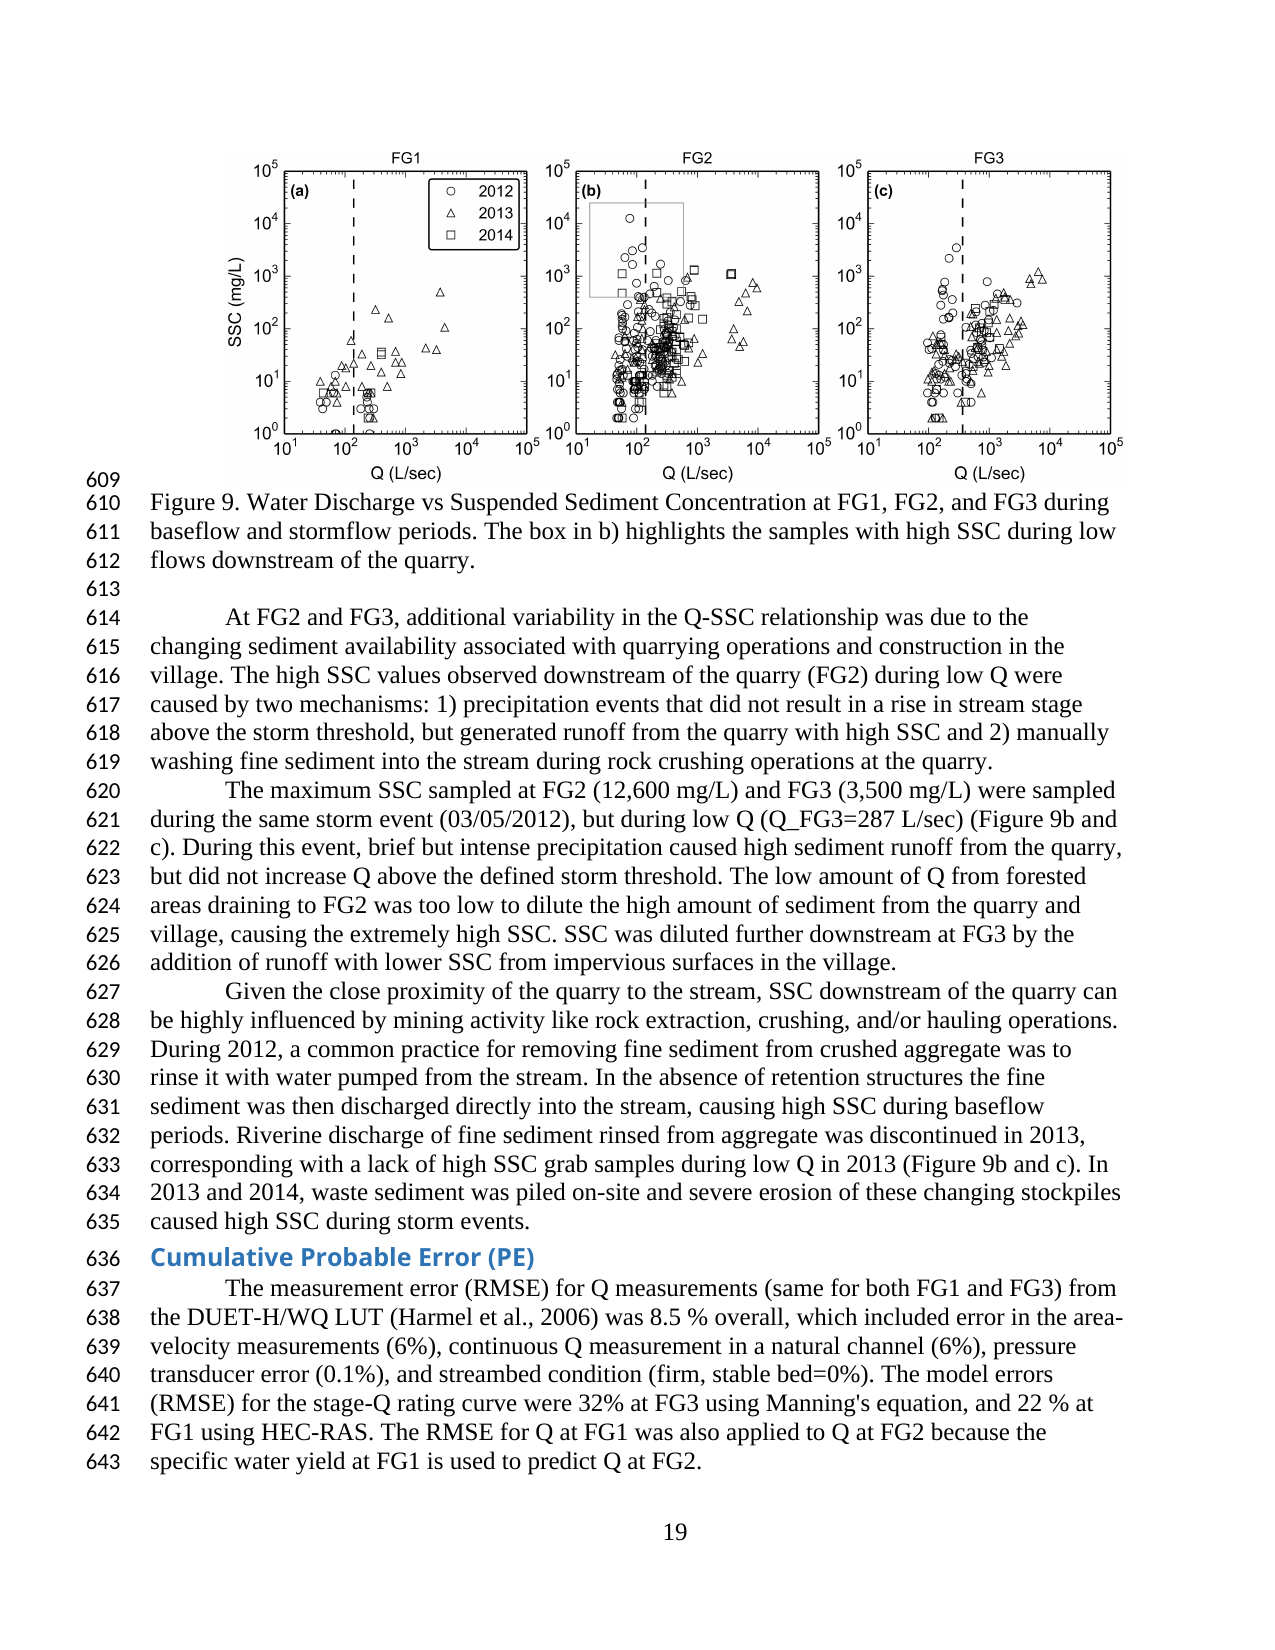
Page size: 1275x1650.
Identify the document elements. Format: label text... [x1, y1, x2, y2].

text Given the close proximity of the quarry to the stream, SSC downstream of the quarry can be highly influenced by mining activity like rock extraction, crushing, and/or hauling operations. During 2012, a common practice for removing fine sediment from crushed aggregate was to rinse it with water pumped from the stream. In the absence of retention structures the fine sediment was then discharged directly into the stream, causing high SSC during baseflow periods. Riverine discharge of fine sediment rinsed from aggregate was discontinued in 2013, corresponding with a lack of high SSC grab samples during low Q in 2013 (Figure 9b and c). In 2013 and 2014, waste sediment was piled on-site and severe erosion of these changing stockpiles caused high SSC during storm events. [150, 976, 1125, 1235]
text The measurement error (RMSE) for Q measurements (same for both FG1 and FG3) from the DUET-H/WQ LUT (Harmel et al., 2006) was 8.5 % overall, which included error in the area-velocity measurements (6%), continuous Q measurement in a natural channel (6%), pressure transducer error (0.1%), and streambed condition (firm, stable bed=0%). The model errors (RMSE) for the stage-Q rating curve were 32% at FG3 using Manning's equation, and 22 % at FG1 using HEC-RAS. The RMSE for Q at FG1 was also applied to Q at FG2 because the specific water yield at FG1 is used to predict Q at FG2. [150, 1273, 1125, 1474]
picture [225, 150, 1125, 488]
text The maximum SSC sampled at FG2 (12,600 mg/L) and FG3 (3,500 mg/L) were sampled during the same storm event (03/05/2012), but during low Q (Q_FG3=287 L/sec) (Figure 9b and c). During this event, brief but intense precipitation caused high sediment runoff from the quarry, but did not increase Q above the defined storm threshold. The low amount of Q from forested areas draining to FG2 was too low to dilute the high amount of sediment from the quarry and village, causing the extremely high SSC. SSC was diluted further downstream at FG3 by the addition of runoff with lower SSC from impervious surfaces in the village. [150, 775, 1125, 976]
text At FG2 and FG3, additional variability in the Q-SSC relationship was due to the changing sediment availability associated with quarrying operations and construction in the village. The high SSC values observed downstream of the quarry (FG2) during low Q were caused by two mechanisms: 1) precipitation events that did not result in a rise in stream stage above the storm threshold, but generated runoff from the quarry with high SSC and 2) manually washing fine sediment into the stream during rock crushing operations at the quarry. [150, 602, 1125, 775]
subtitle Cumulative Probable Error (PE) [150, 1239, 1125, 1273]
text Figure 9. Water Discharge vs Suspended Sediment Concentration at FG1, FG2, and FG3 during baseflow and stormflow periods. The box in b) highlights the samples with high SSC during low flows downstream of the quarry. [150, 487, 1125, 574]
